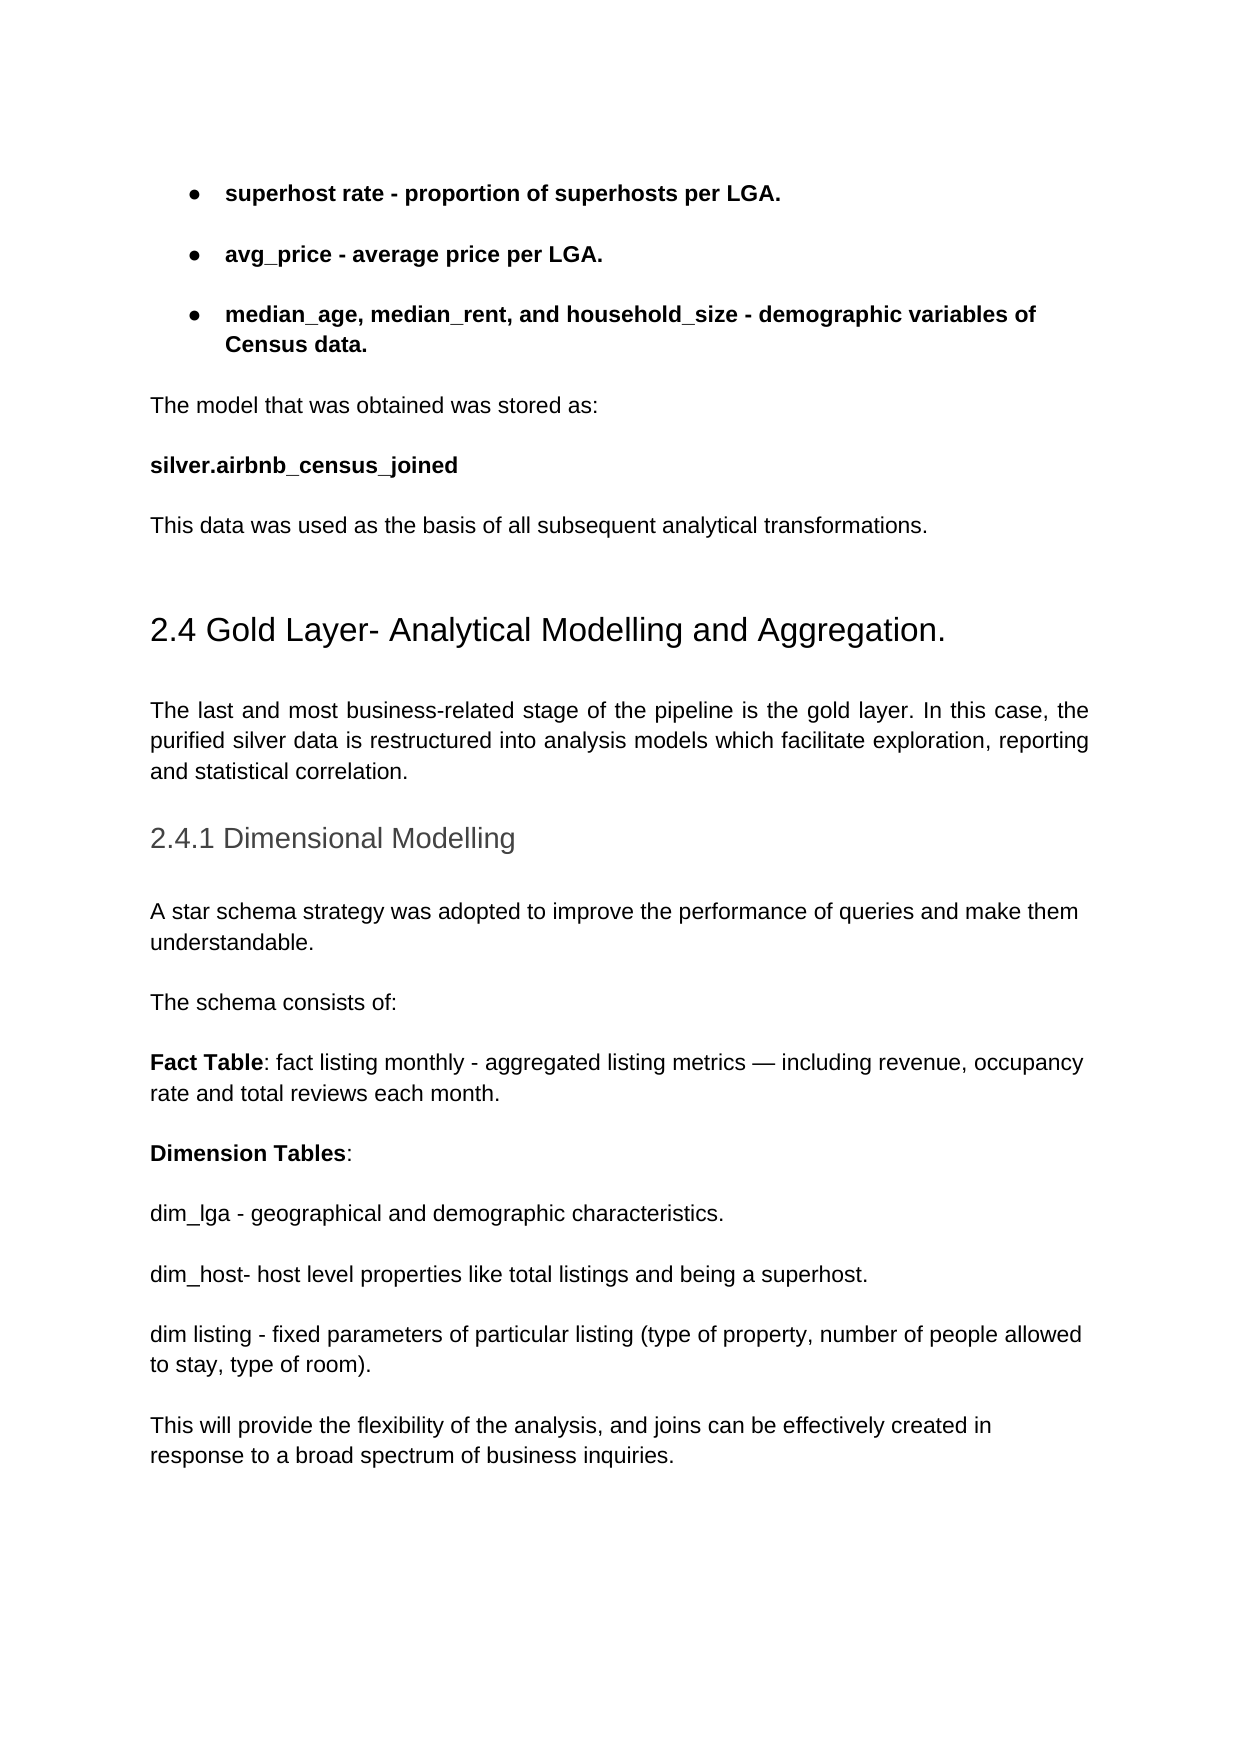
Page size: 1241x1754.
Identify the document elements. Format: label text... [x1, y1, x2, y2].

text The model that was obtained was stored as: [150, 392, 1090, 418]
text The schema consists of: [150, 989, 1090, 1015]
subtitle 2.4.1 Dimensional Modelling [150, 821, 1090, 855]
text Dimension Tables: [150, 1140, 1090, 1166]
text A star schema strategy was adopted to improve the performance of queries and make them understandable. [150, 898, 1090, 955]
subtitle 2.4 Gold Layer- Analytical Modelling and Aggregation. [150, 610, 1090, 649]
list superhost rate - proportion of superhosts per LGA. [187, 180, 1090, 207]
text Fact Table: fact listing monthly - aggregated listing metrics — including revenue, occupancy rate and total reviews each month. [150, 1049, 1090, 1106]
text The last and most business-related stage of the pipeline is the gold layer. In this case, the purified silver data is restructured into analysis models which facilitate exploration, reporting and statistical correlation. [150, 697, 1090, 784]
text dim_lga - geographical and demographic characteristics. [150, 1200, 1090, 1227]
text This data was used as the basis of all subsequent analytical transformations. [150, 512, 1090, 539]
text dim listing - fixed parameters of particular listing (type of property, number of people allowed to stay, type of room). [150, 1321, 1090, 1378]
list avg_price - average price per LGA. [187, 241, 1090, 267]
text This will provide the flexibility of the analysis, and joins can be effectively created in response to a broad spectrum of business inquiries. [150, 1412, 1090, 1468]
text dim_host- host level properties like total listings and being a superhost. [150, 1261, 1090, 1287]
text silver.airbnb_census_joined [150, 452, 1090, 478]
list median_age, median_rent, and household_size - demographic variables of Census data. [187, 301, 1090, 358]
